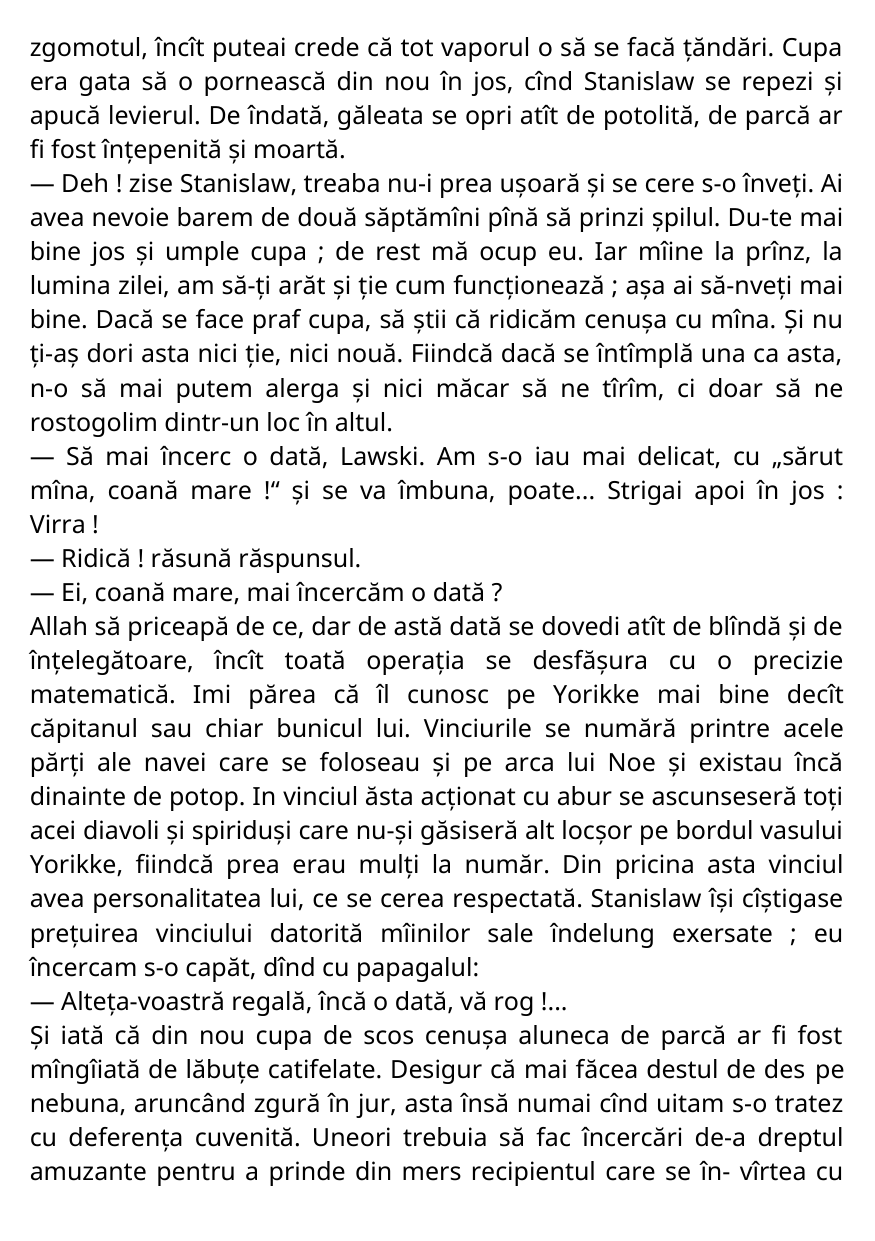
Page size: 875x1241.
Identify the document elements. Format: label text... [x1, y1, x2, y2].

text Allah să priceapă de ce, dar de astă dată se dovedi atît de blîndă şi de înţelegătoare, încît toată operaţia se desfăşura cu o precizie matematică. Imi părea că îl cunosc pe Yorikke mai bine decît căpitanul sau chiar bunicul lui. Vinciurile se numără printre acele părţi ale navei care se foloseau şi pe arca lui Noe şi existau încă dinainte de potop. In vinciul ăsta acţionat cu abur se ascunseseră toţi acei diavoli şi spiriduşi care nu-şi găsiseră alt locşor pe bordul vasului Yorikke, fiindcă prea erau mulţi la număr. Din pricina asta vinciul avea personalitatea lui, ce se cerea respectată. Stanislaw îşi cîştigase preţuirea vinciului datorită mîinilor sale îndelung exersate ; eu încercam s-o capăt, dînd cu papagalul: [29, 609, 844, 983]
text — Deh ! zise Stanislaw, treaba nu-i prea uşoară şi se cere s-o înveţi. Ai avea nevoie barem de două săptămîni pînă să prinzi şpilul. Du-te mai bine jos şi umple cupa ; de rest mă ocup eu. Iar mîine la prînz, la lumina zilei, am să-ţi arăt şi ţie cum funcţionează ; aşa ai să-nveţi mai bine. Dacă se face praf cupa, să ştii că ridicăm cenuşa cu mîna. Şi nu ţi-aş dori asta nici ţie, nici nouă. Fiindcă dacă se întîmplă una ca asta, n-o să mai putem alerga şi nici măcar să ne tîrîm, ci doar să ne rostogolim dintr-un loc în altul. [29, 166, 844, 438]
text — Ei, coană mare, mai încercăm o dată ? [29, 574, 844, 609]
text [29, 29, 844, 166]
text — Ridică ! răsună răspunsul. [29, 541, 844, 574]
text — Alteţa-voastră regală, încă o dată, vă rog !... [29, 983, 844, 1017]
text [29, 1017, 844, 1188]
text — Să mai încerc o dată, Lawski. Am s-o iau mai delicat, cu „sărut mîna, coană mare !“ şi se va îmbuna, poate... Strigai apoi în jos : Virra ! [29, 438, 844, 541]
